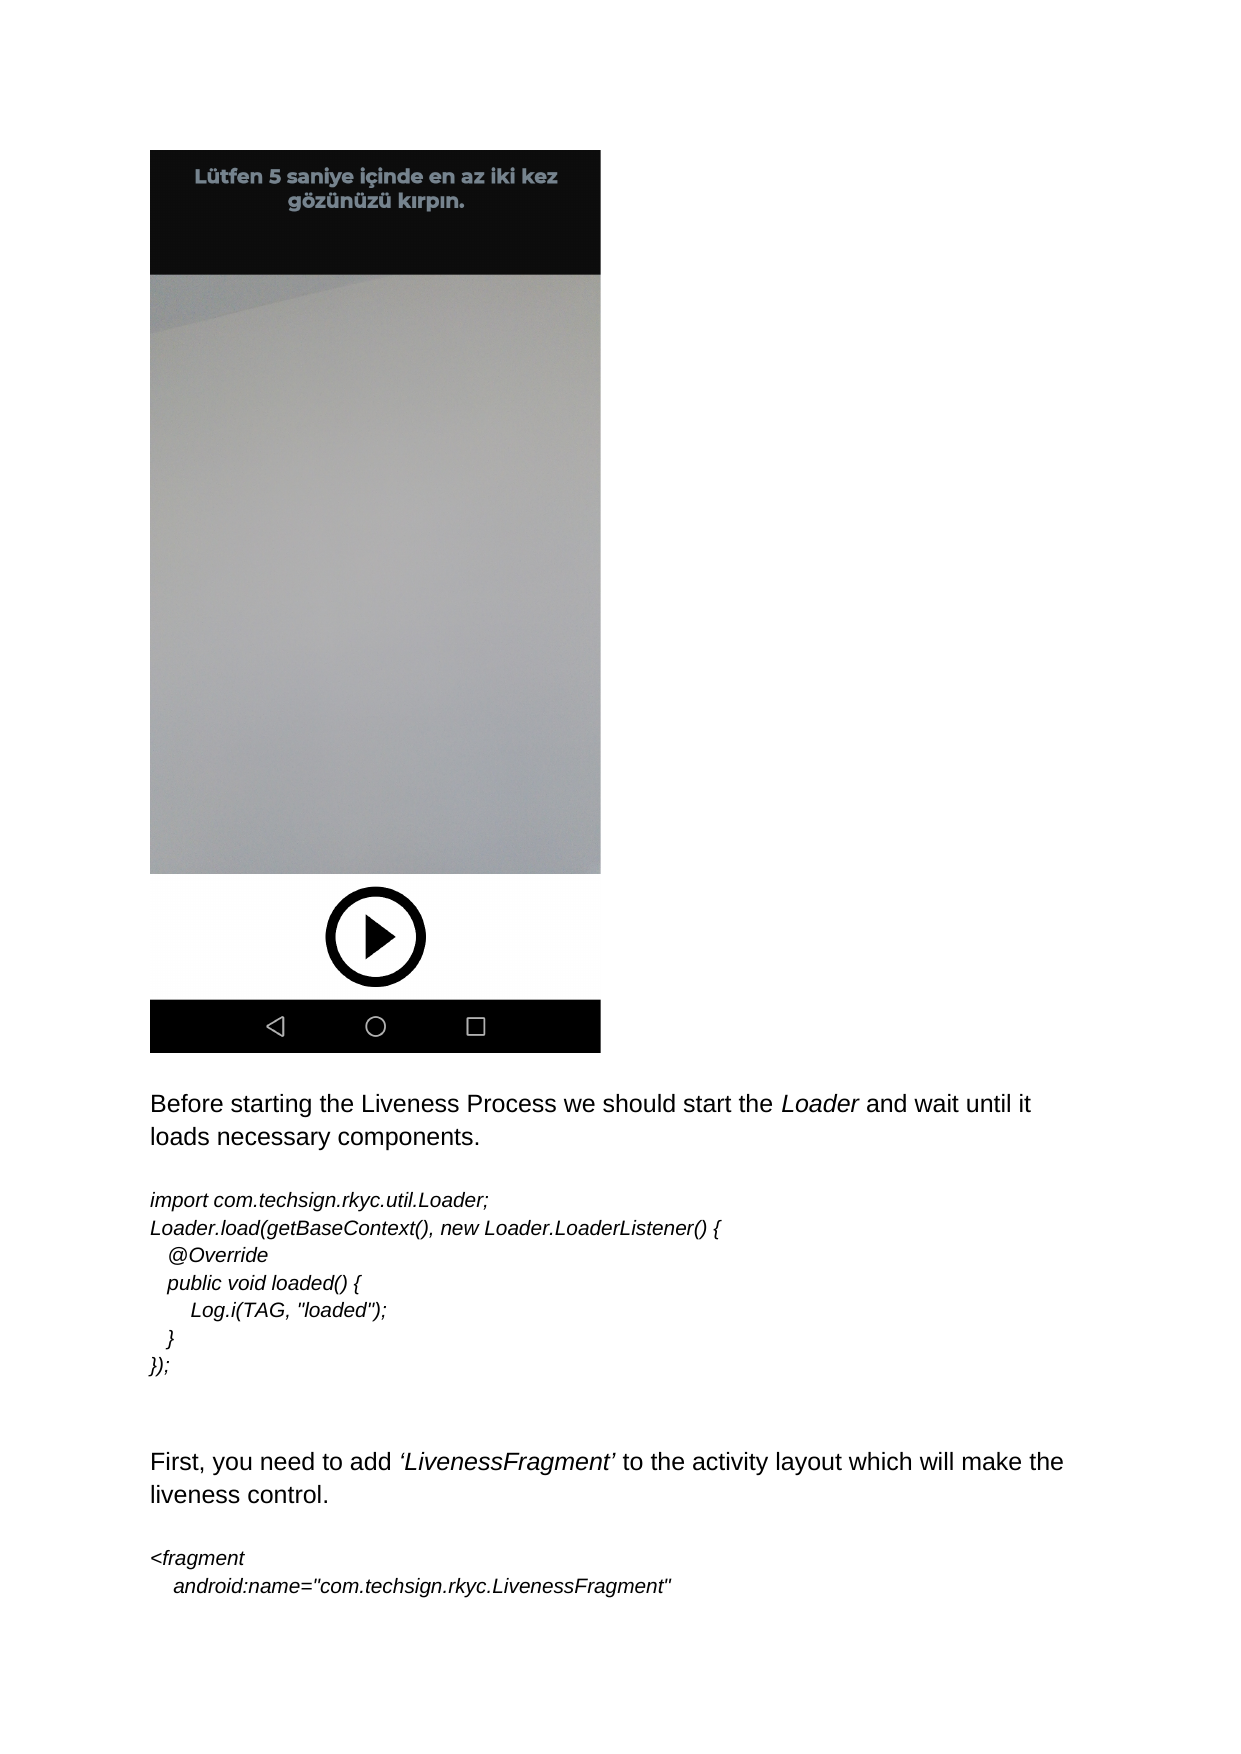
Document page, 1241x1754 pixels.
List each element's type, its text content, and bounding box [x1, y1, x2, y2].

text android:name="com.techsign.rkyc.LivenessFragment" [150, 1573, 1090, 1597]
text }); [150, 1353, 1090, 1377]
text Loader.load(getBaseContext(), new Loader.LoaderListener() { [150, 1216, 1090, 1240]
text Log.i(TAG, "loaded"); [150, 1298, 1090, 1322]
text Before starting the Liveness Process we should start the Loader and wait until it loads necessary components. [150, 1089, 1090, 1151]
text @Override [150, 1243, 1090, 1267]
text import com.techsign.rkyc.util.Loader; [150, 1188, 1090, 1212]
text } [150, 1326, 1090, 1350]
picture [150, 150, 601, 1053]
text First, you need to add ‘LivenessFragment’ to the activity layout which will make the liveness control. [150, 1447, 1090, 1509]
text public void loaded() { [150, 1271, 1090, 1295]
text <fragment [150, 1546, 1090, 1570]
